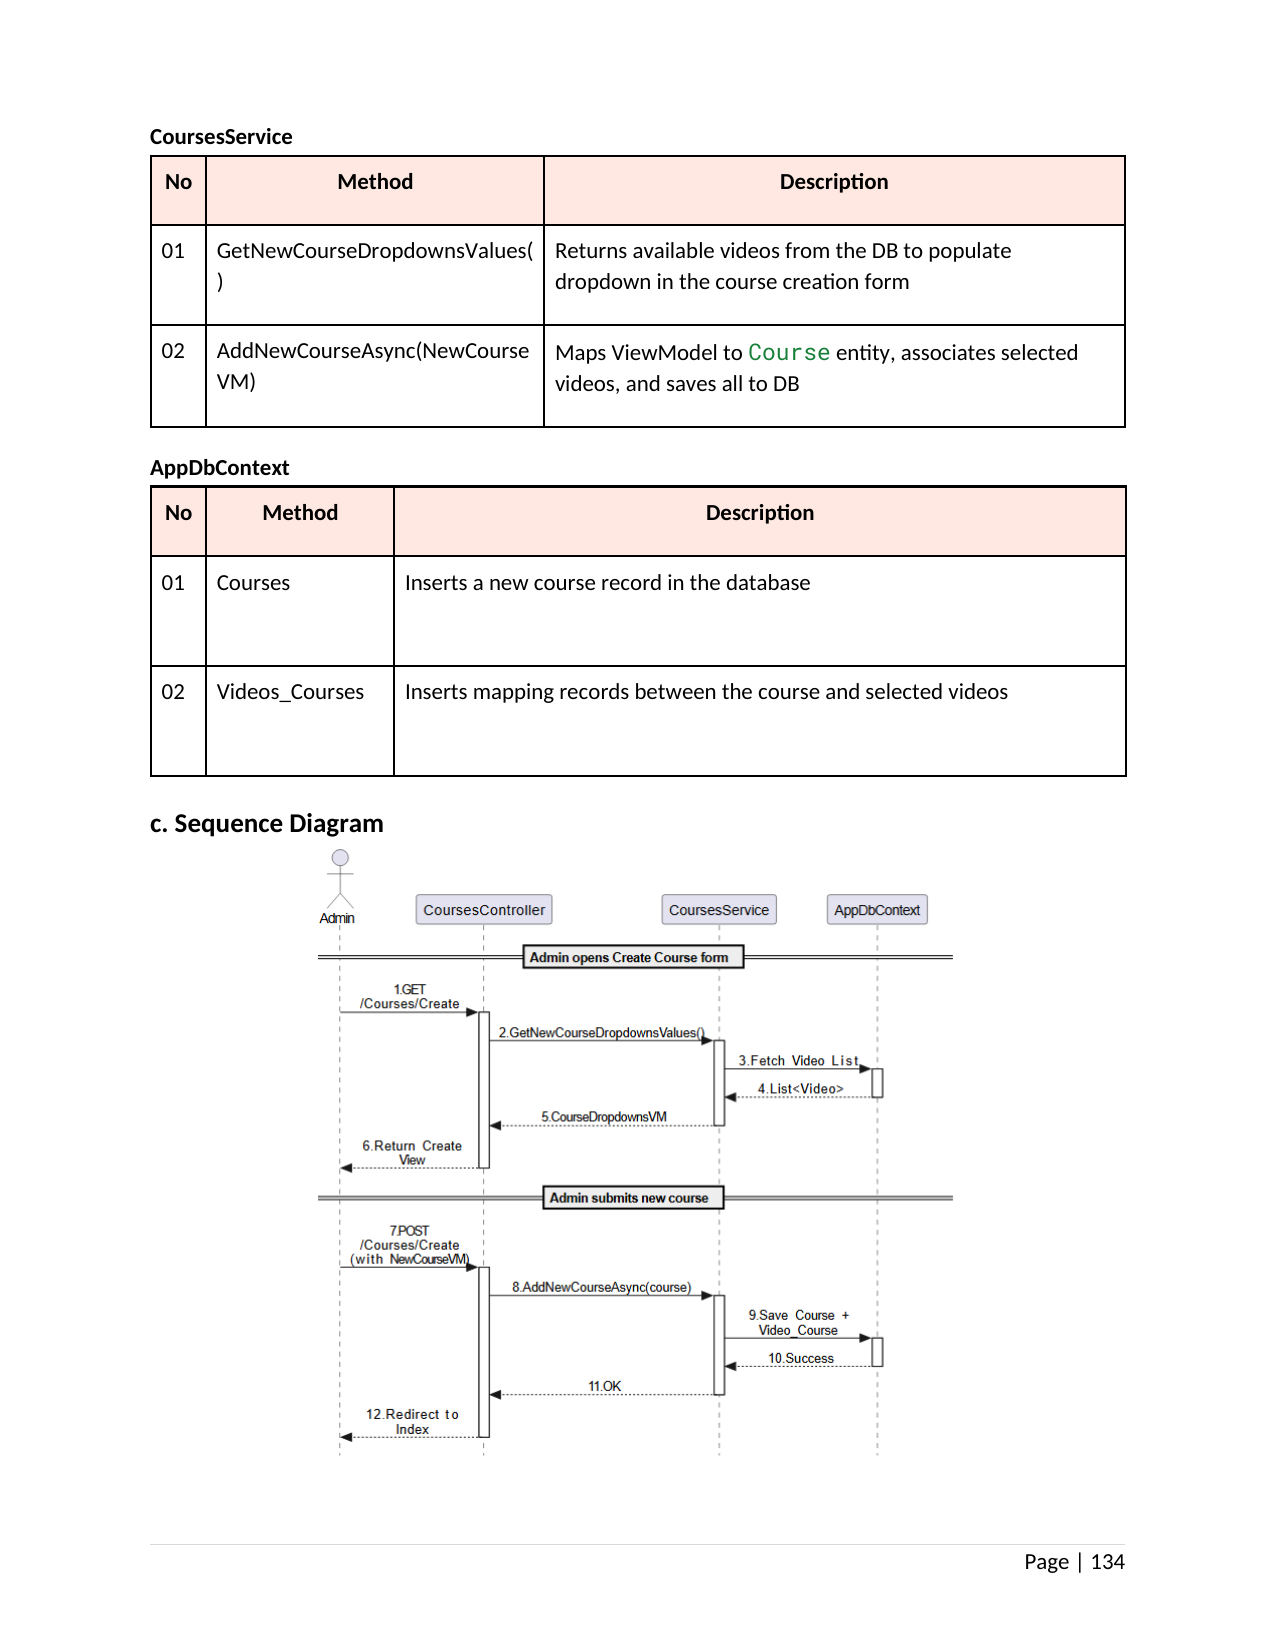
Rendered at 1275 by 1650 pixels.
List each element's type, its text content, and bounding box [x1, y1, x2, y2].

table_cell GetNewCourseDropdownsValues() [207, 226, 543, 324]
picture [318, 847, 958, 1460]
table_cell Returns available videos from the DB to populate dropdown in the course creation form [545, 226, 1124, 324]
table_cell 01 [152, 226, 205, 324]
table_cell 01 [152, 557, 205, 665]
table_header Description [545, 157, 1124, 224]
subtitle c. Sequence Diagram [150, 806, 1125, 839]
table_cell Inserts mapping records between the course and selected videos [395, 667, 1125, 775]
table_cell Maps ViewModel to Course entity, associates selected videos, and saves all to DB [545, 326, 1124, 426]
table_header No [152, 488, 205, 555]
table_header Method [207, 488, 393, 555]
table_header Method [207, 157, 543, 224]
subtitle CoursesService [150, 122, 1125, 150]
table_cell AddNewCourseAsync(NewCourseVM) [207, 326, 543, 426]
table_cell 02 [152, 667, 205, 775]
table_cell Courses [207, 557, 393, 665]
table_cell 02 [152, 326, 205, 426]
table_cell Inserts a new course record in the database [395, 557, 1125, 665]
table_header Description [395, 488, 1125, 555]
table_header No [152, 157, 205, 224]
subtitle AppDbContext [150, 453, 1125, 481]
table_cell Videos_Courses [207, 667, 393, 775]
